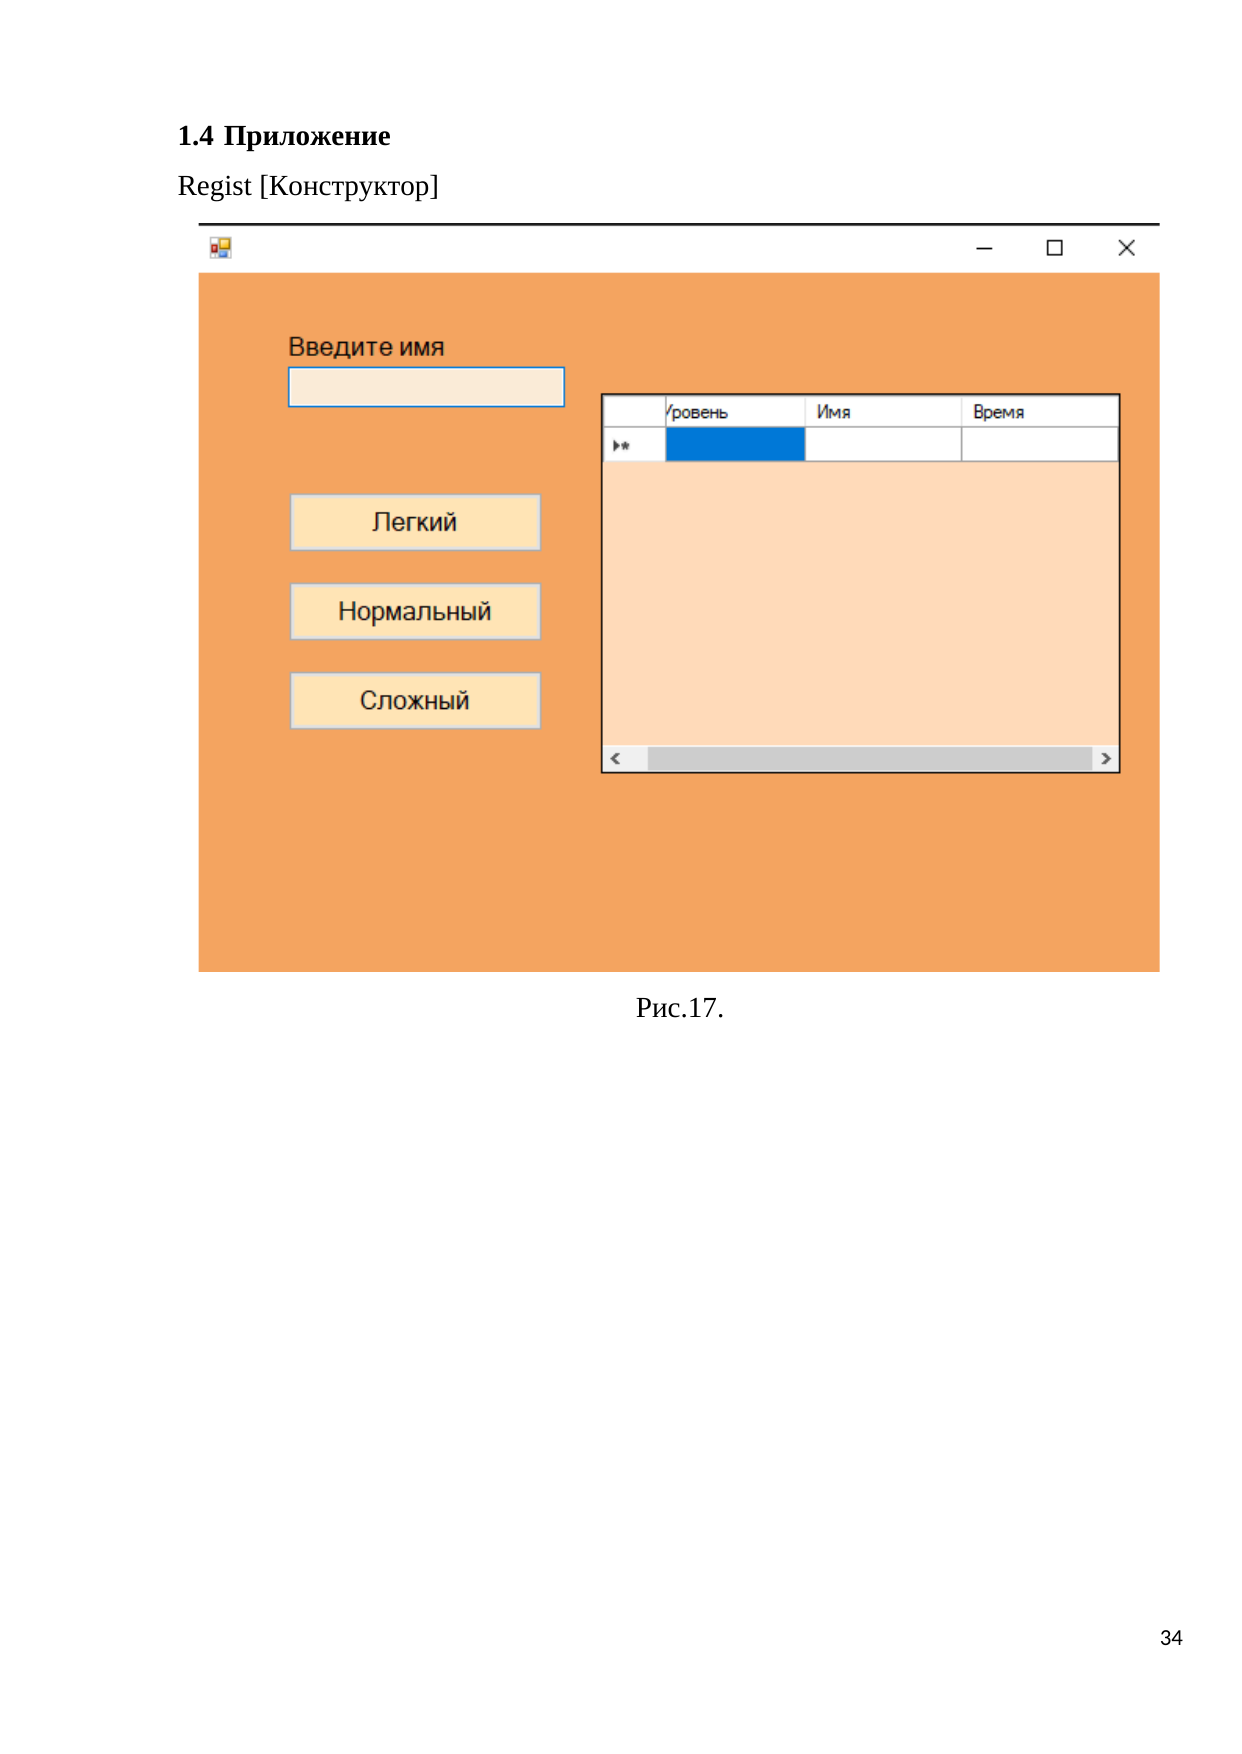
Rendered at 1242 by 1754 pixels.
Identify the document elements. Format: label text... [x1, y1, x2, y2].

list Приложение [177, 118, 1183, 152]
text Regist [Конструктор] [177, 168, 1183, 202]
picture [197, 223, 1160, 969]
